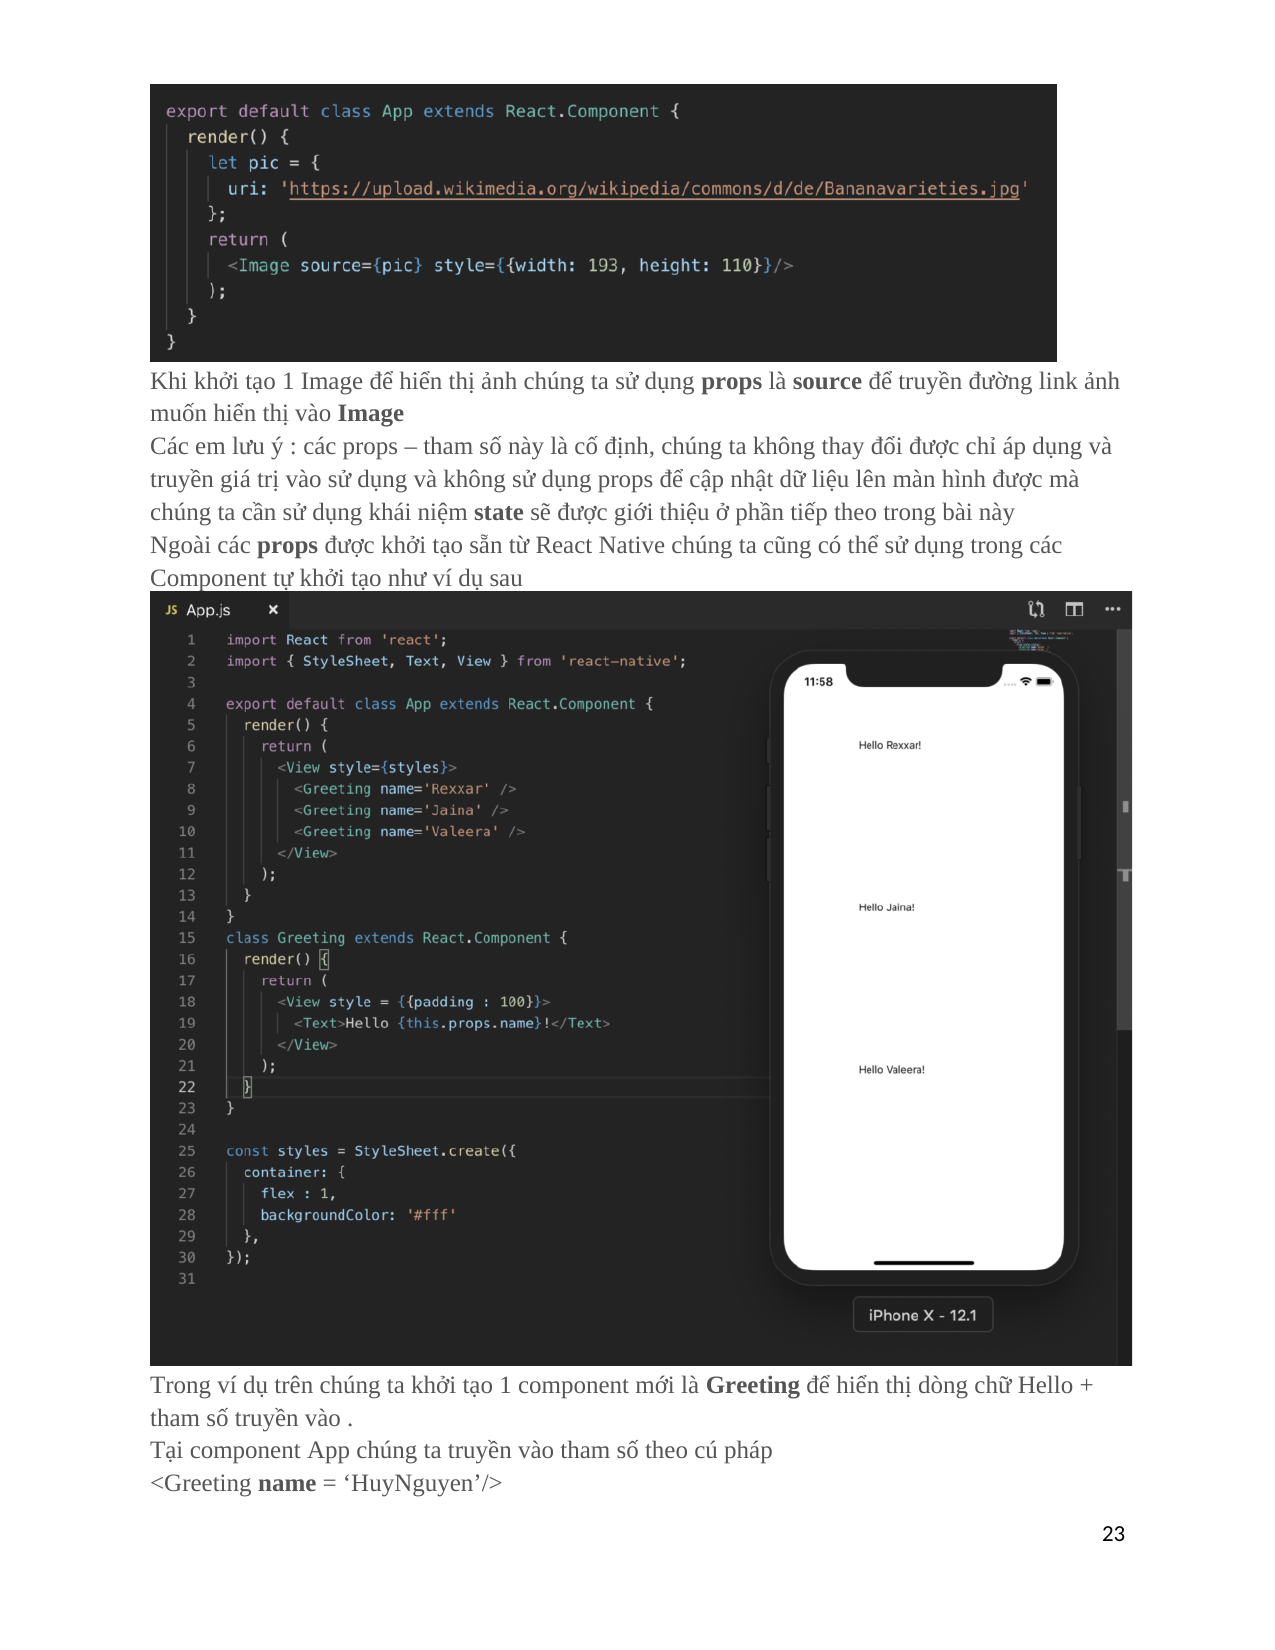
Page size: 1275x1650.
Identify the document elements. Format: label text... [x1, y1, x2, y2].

picture [150, 84, 1057, 362]
text Khi khởi tạo 1 Image để hiển thị ảnh chúng ta sử dụng props là source để truyền đường link ảnh muốn hiển thị vào Image Các em lưu ý : các props – tham số này là cố định, chúng ta không thay đổi được chỉ áp dụng và truyền giá trị vào sử dụng và không sử dụng props để cập nhật dữ liệu lên màn hình được mà chúng ta cần sử dụng khái niệm state sẽ được giới thiệu ở phần tiếp theo trong bài này [150, 362, 1125, 526]
text Ngoài các props được khởi tạo sẵn từ React Native chúng ta cũng có thể sử dụng trong các Component tự khởi tạo như ví dụ sau [150, 526, 1125, 591]
picture [150, 591, 1133, 1366]
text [150, 1366, 1125, 1497]
